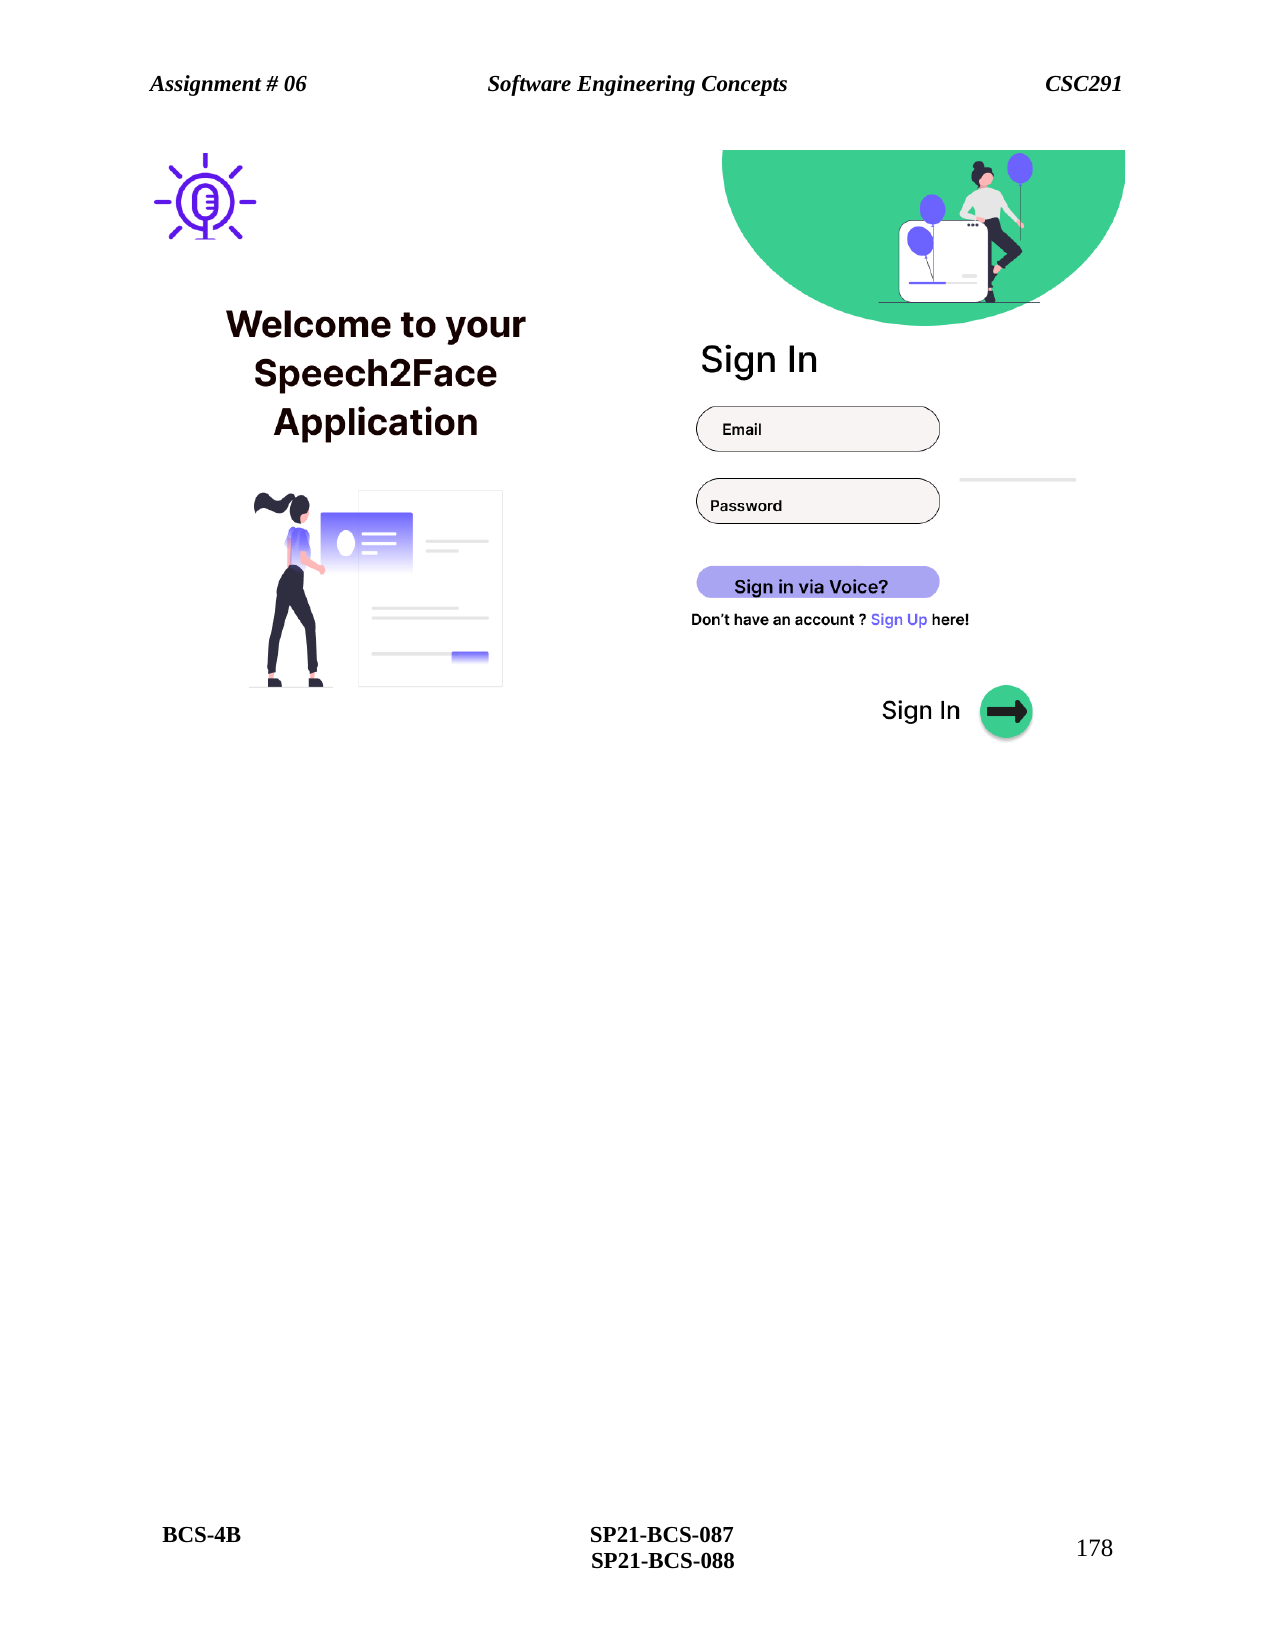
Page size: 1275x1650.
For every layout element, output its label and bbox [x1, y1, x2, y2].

picture [150, 150, 1125, 784]
